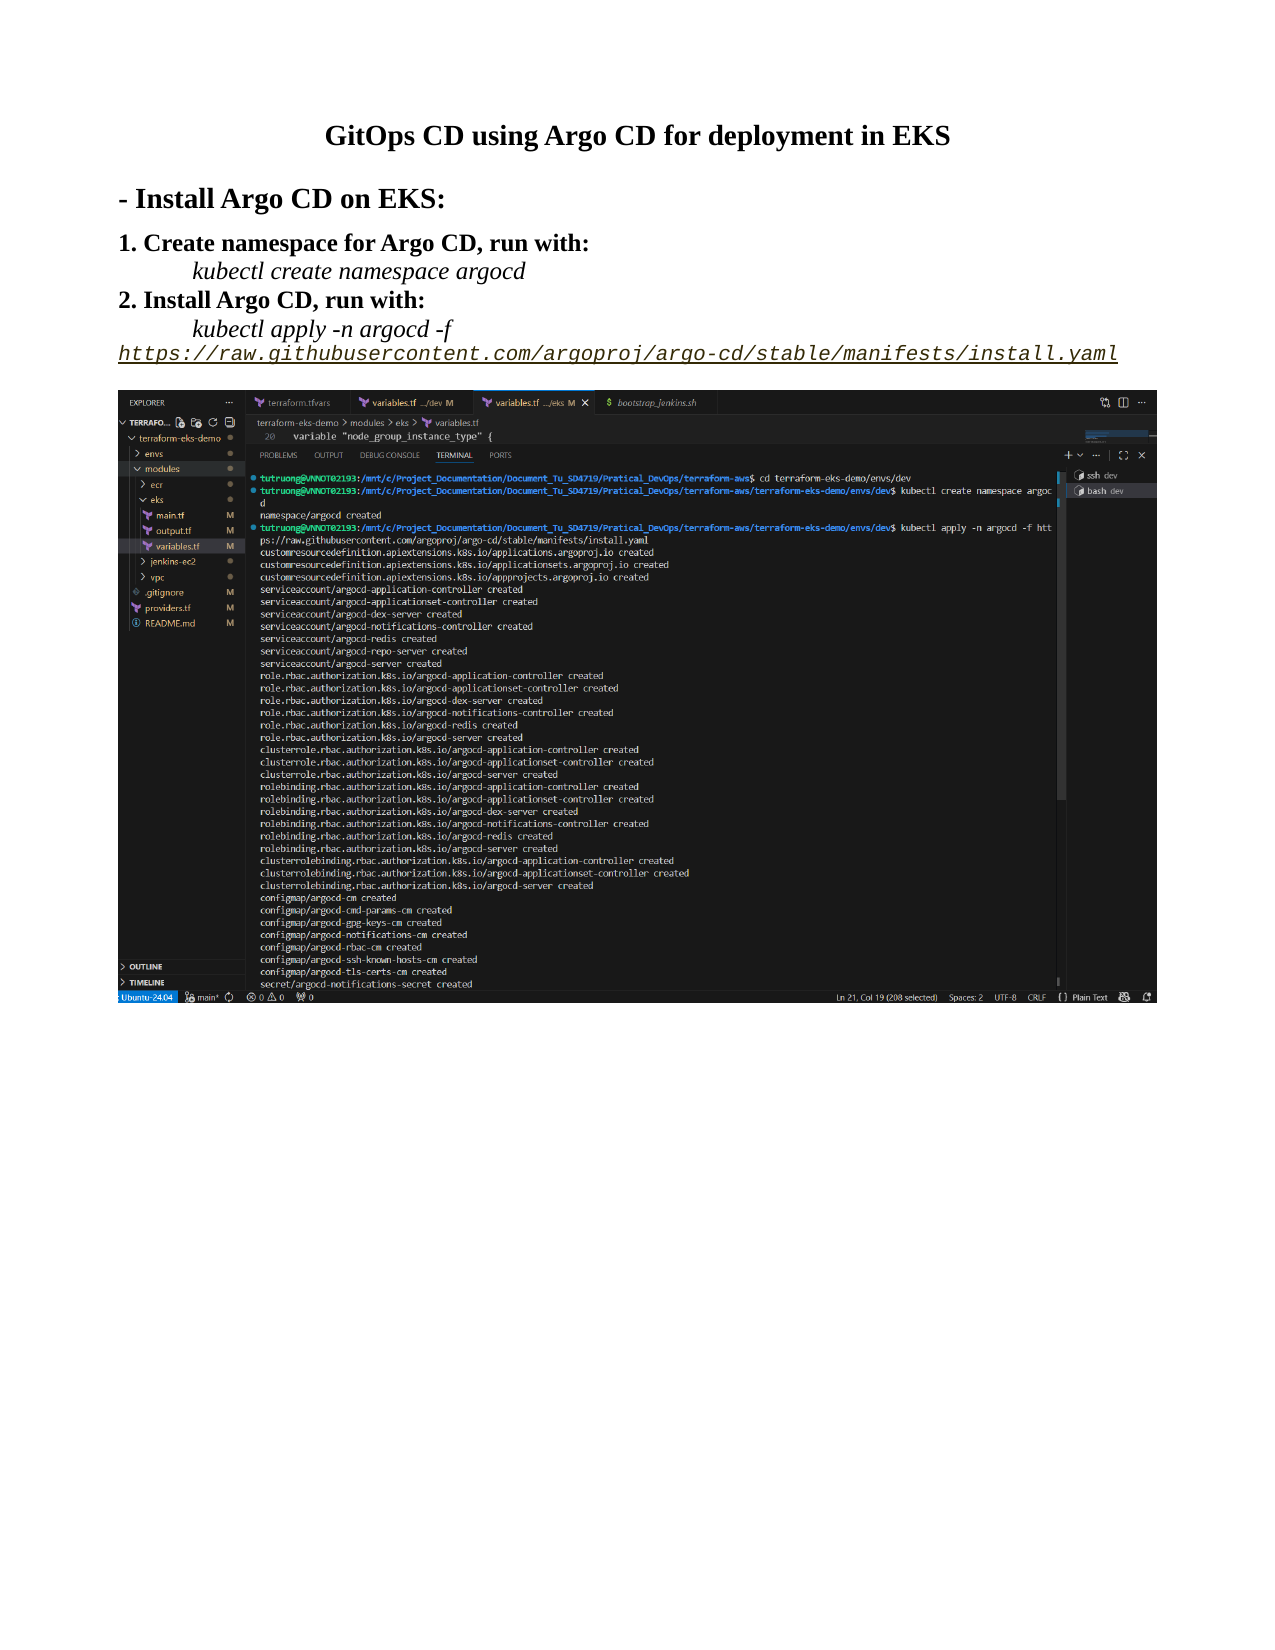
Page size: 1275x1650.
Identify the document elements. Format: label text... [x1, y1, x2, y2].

subtitle - Install Argo CD on EKS: [118, 182, 1157, 215]
text 2. Install Argo CD, run with: [118, 285, 1157, 314]
picture [118, 390, 1157, 1003]
text GitOps CD using Argo CD for deployment in EKS [118, 118, 1157, 152]
text kubectl apply -n argocd -f https://raw.githubusercontent.com/argoproj/argo-cd/stable/manifests/install.yaml [118, 314, 1157, 366]
text kubectl create namespace argocd [118, 256, 1157, 285]
text 1. Create namespace for Argo CD, run with: [118, 228, 1157, 256]
